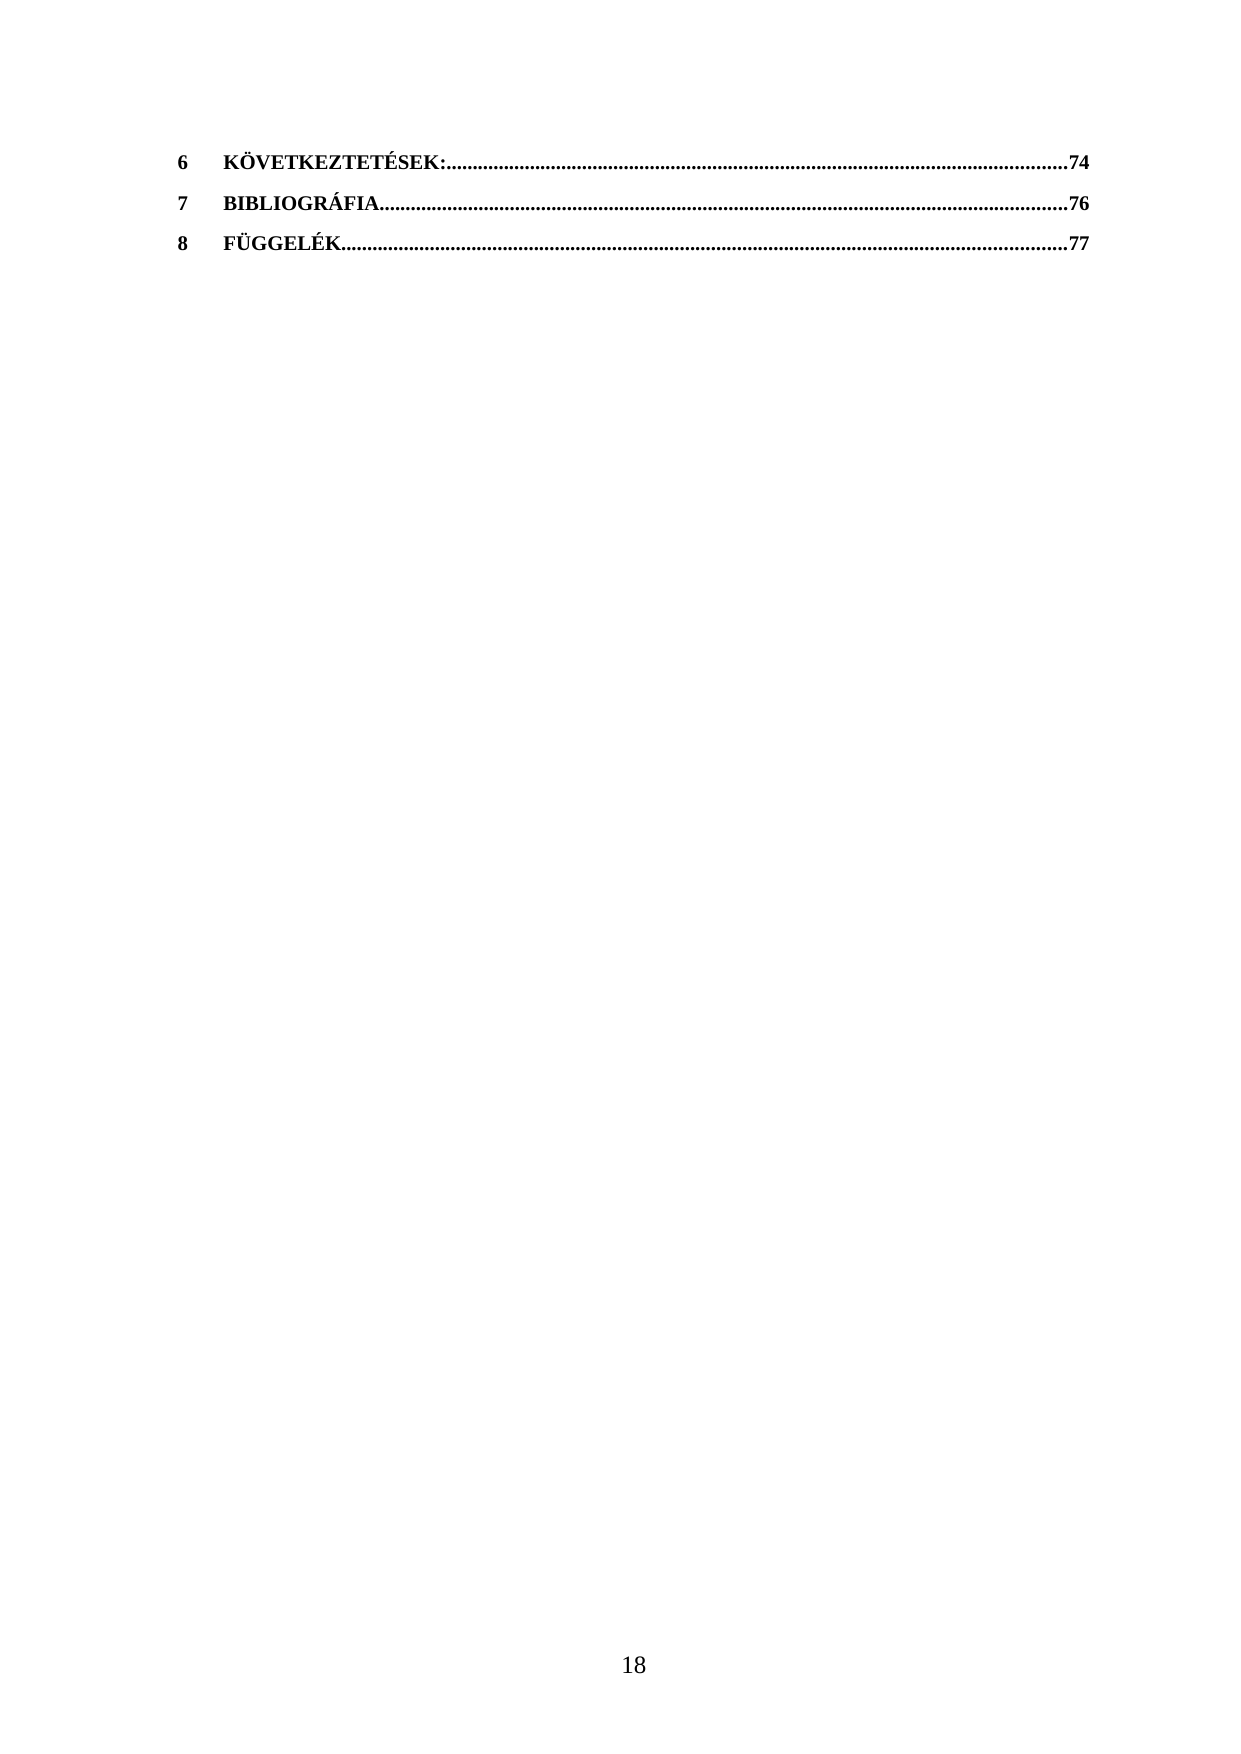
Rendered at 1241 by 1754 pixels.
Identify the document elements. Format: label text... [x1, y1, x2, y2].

text 6 Következtetések: 74 [177, 150, 1090, 174]
text 7 Bibliográfia 76 [177, 190, 1090, 214]
text 8 FÜGGELÉK 77 [177, 231, 1090, 255]
